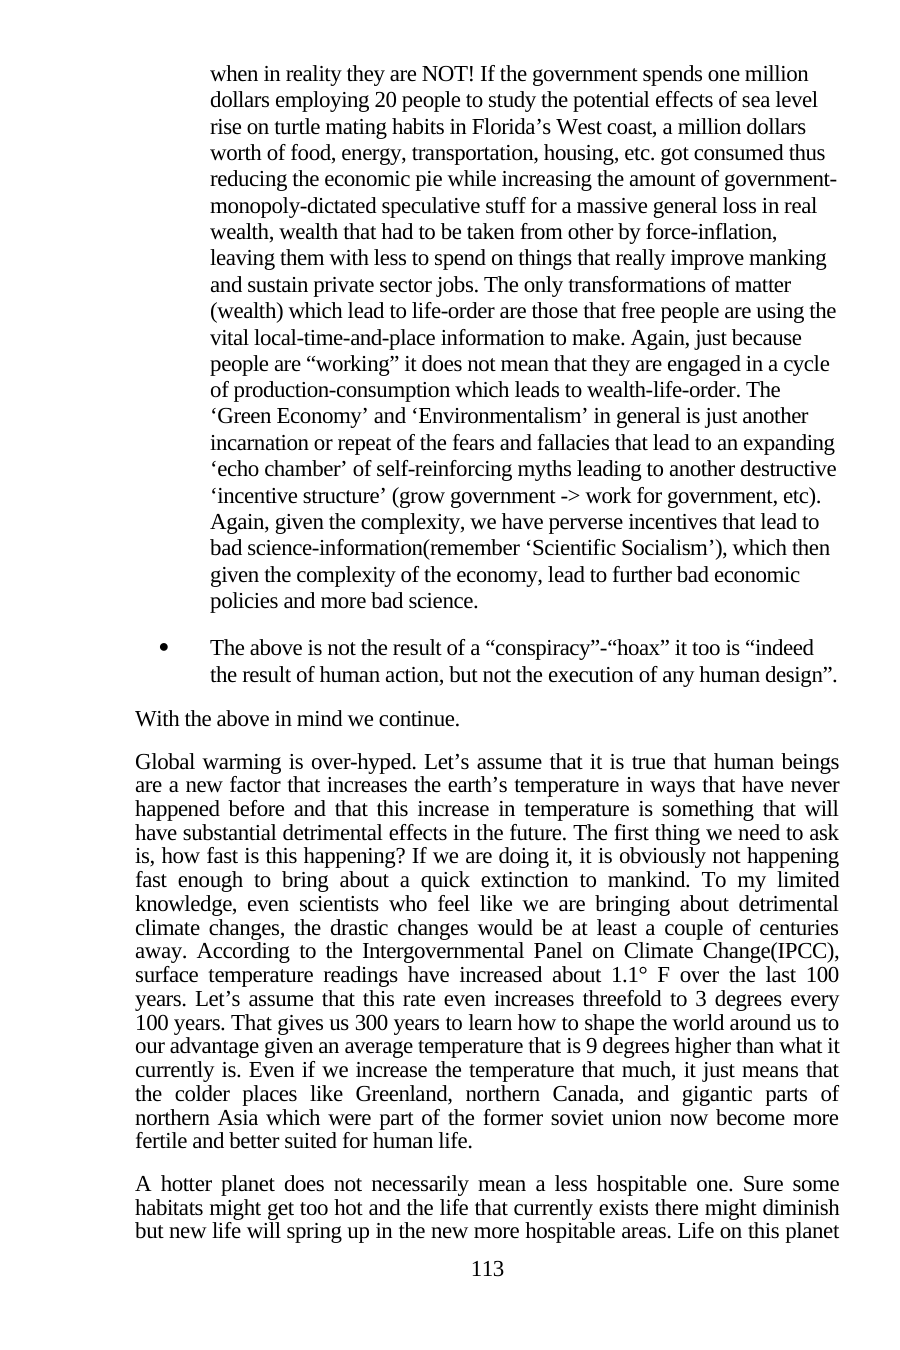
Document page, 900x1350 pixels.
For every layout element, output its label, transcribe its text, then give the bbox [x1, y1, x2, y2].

text Global warming is over-hyped. Let’s assume that it is true that human beings are a new factor that increases the earth’s temperature in ways that have never happened before and that this increase in temperature is something that will have substantial detrimental effects in the future. The first thing we need to ask is, how fast is this happening? If we are doing it, it is obviously not happening fast enough to bring about a quick extinction to mankind. To my limited knowledge, even scientists who feel like we are bringing about detrimental climate changes, the drastic changes would be at least a couple of centuries away. According to the Intergovernmental Panel on Climate Change(IPCC), surface temperature readings have increased about 1.1° F over the last 100 years. Let’s assume that this rate even increases threefold to 3 degrees every 100 years. That gives us 300 years to learn how to shape the world around us to our advantage given an average temperature that is 9 degrees higher than what it currently is. Even if we increase the temperature that much, it just means that the colder places like Greenland, northern Canada, and gigantic parts of northern Asia which were part of the former soviet union now become more fertile and better suited for human life. [135, 750, 840, 1154]
text With the above in mind we continue. [135, 708, 840, 731]
list The above is not the result of a “conspiracy”-“hoax” it too is “indeed the result of human action, but not the execution of any human design”. [160, 634, 840, 687]
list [160, 60, 840, 613]
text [135, 1173, 840, 1244]
